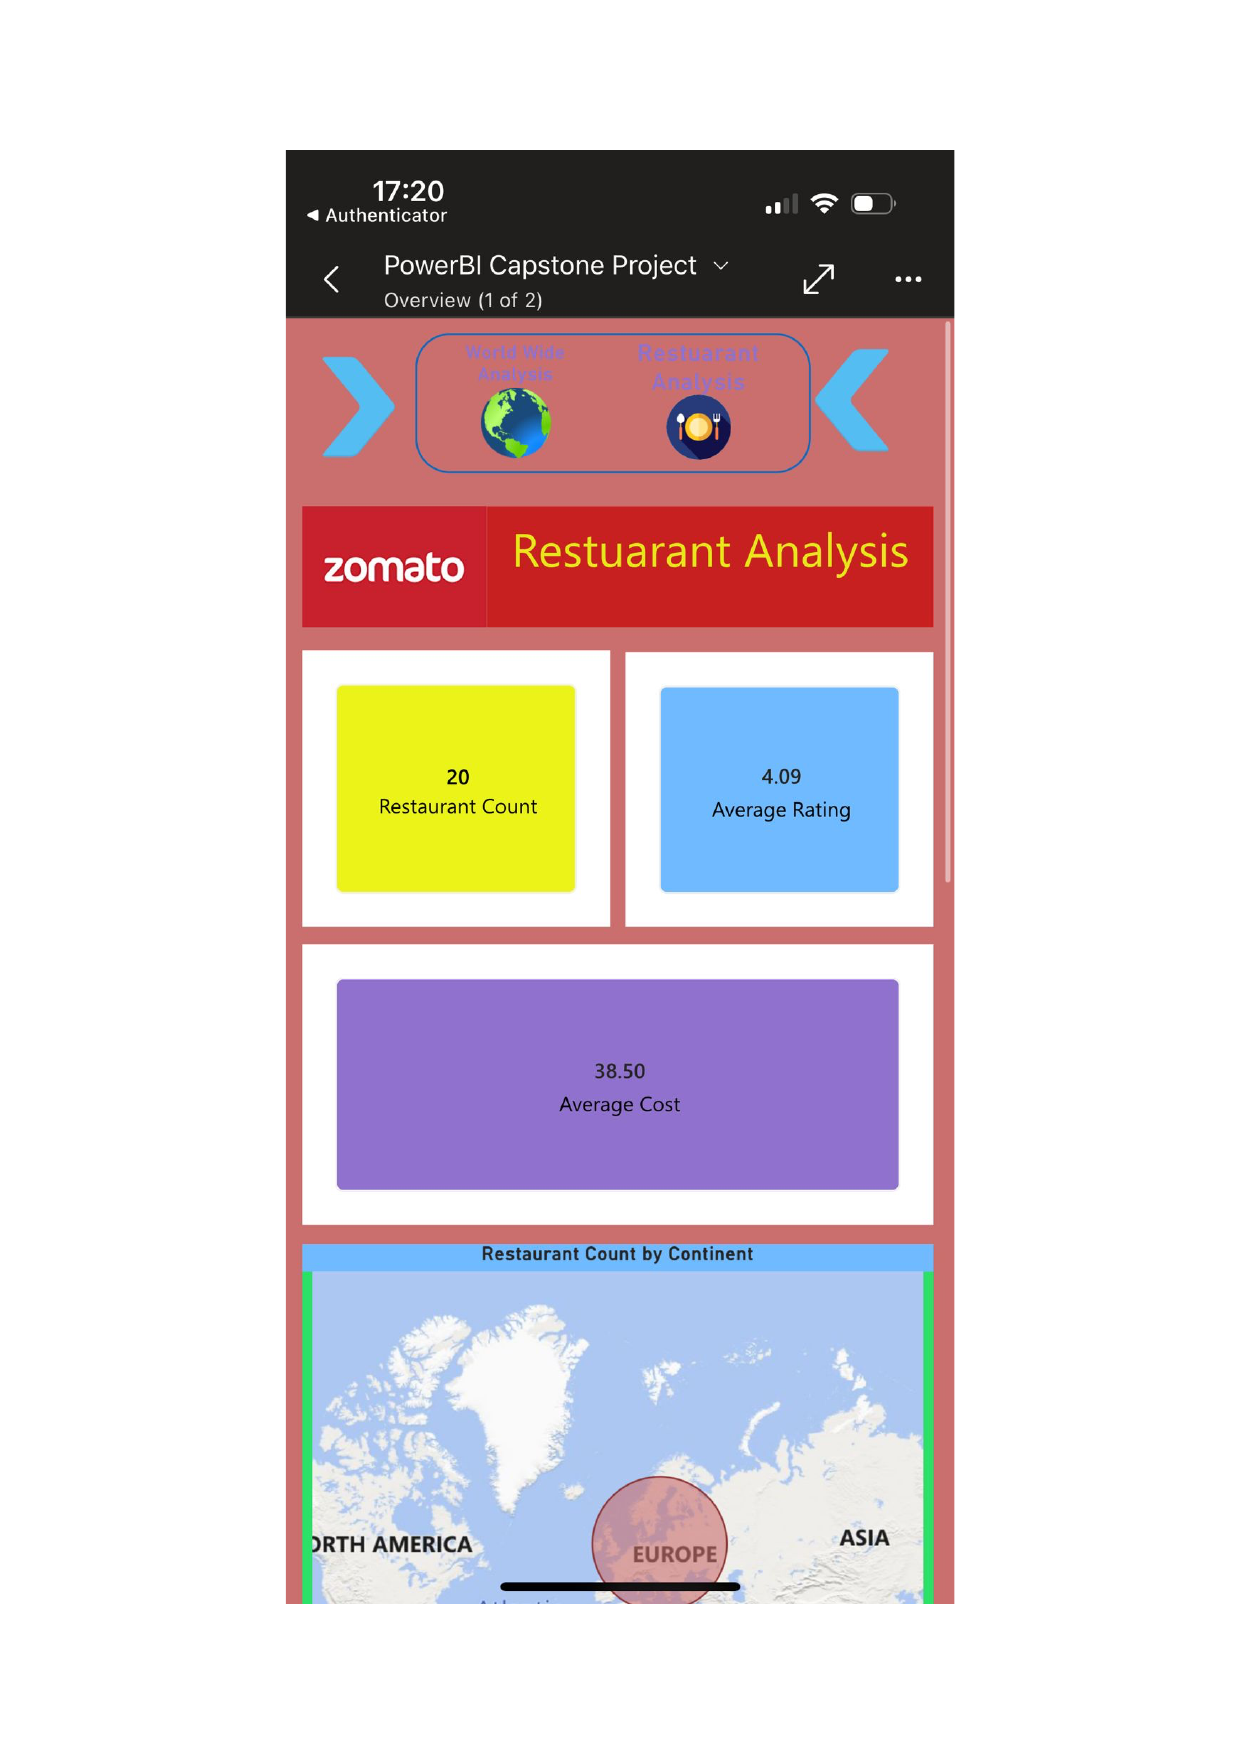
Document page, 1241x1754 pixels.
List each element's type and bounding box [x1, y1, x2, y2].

picture [285, 150, 955, 1604]
